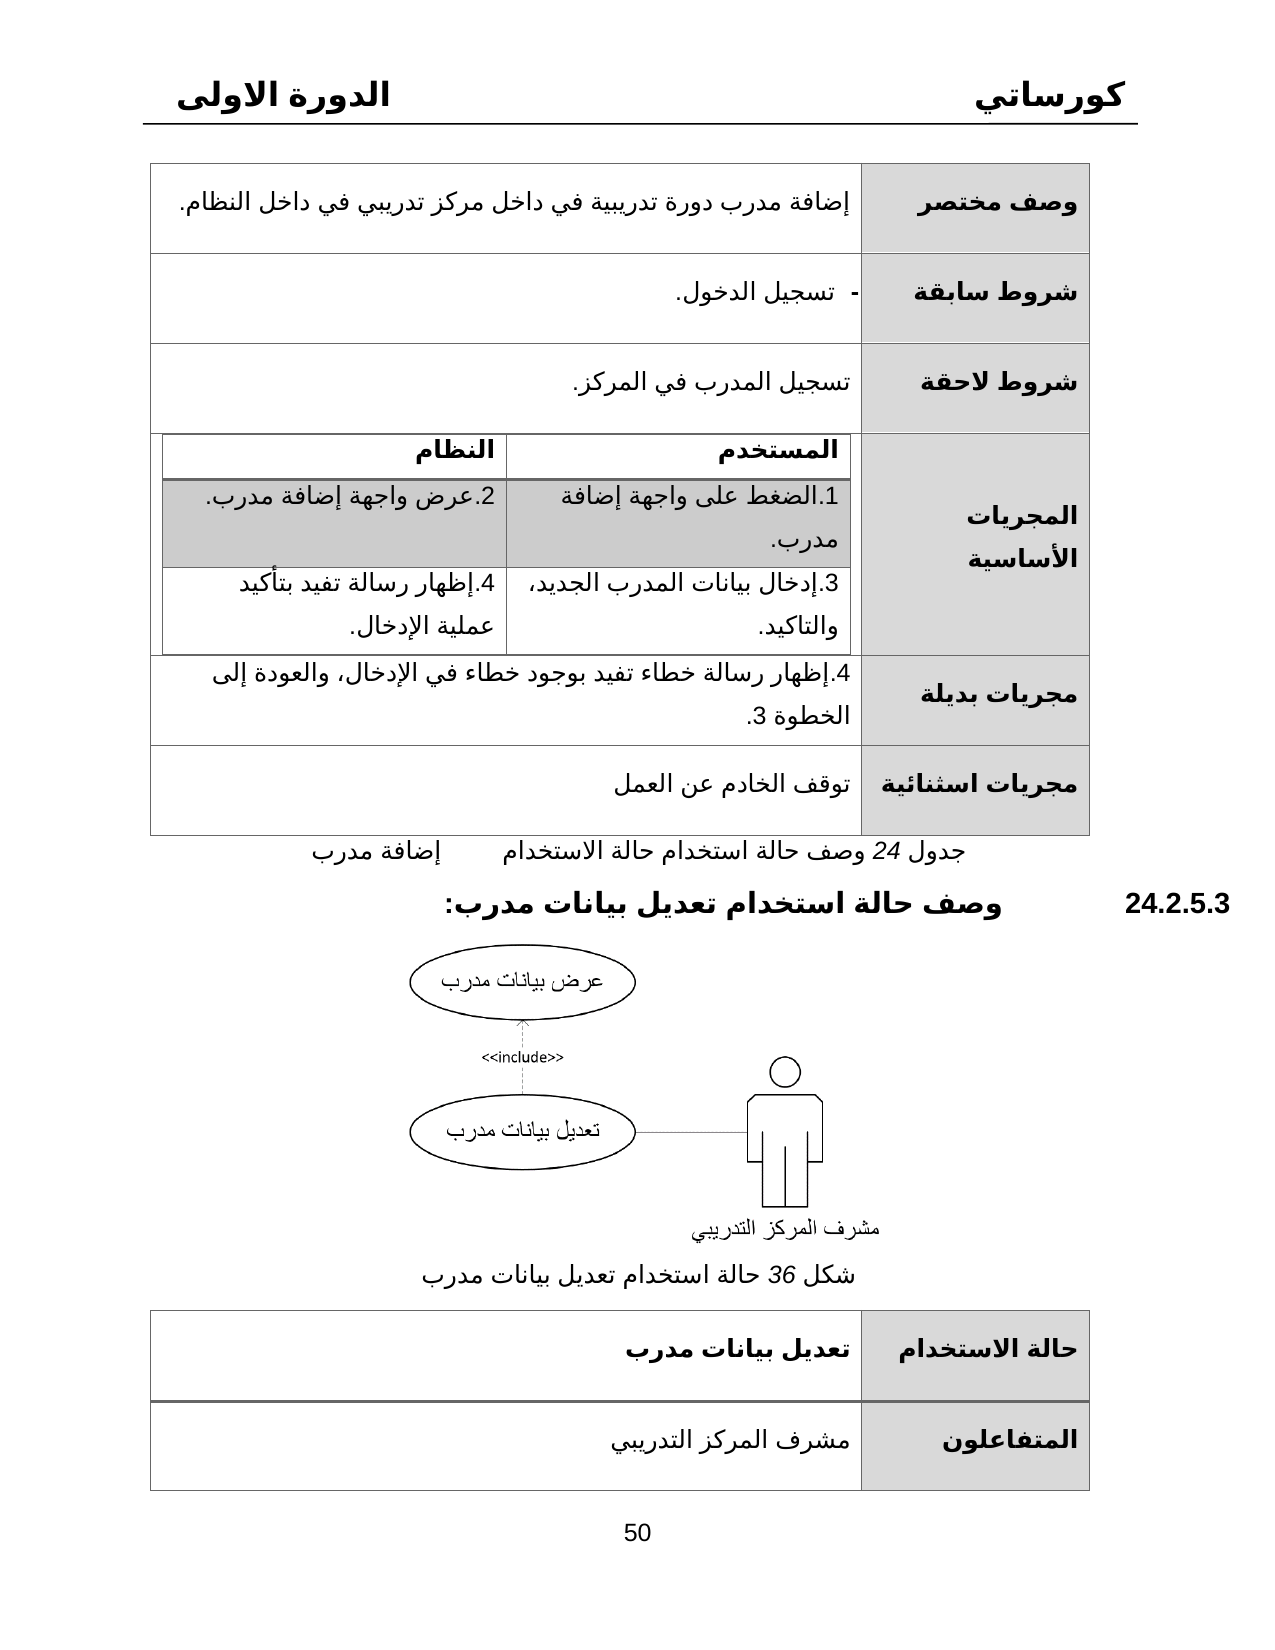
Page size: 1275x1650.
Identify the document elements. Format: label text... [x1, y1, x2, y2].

table_cell [851, 434, 861, 655]
table_cell [507, 568, 850, 654]
table_cell [507, 435, 850, 478]
table_cell تسجيل المدرب في المركز. [151, 344, 861, 432]
table_cell 4.إظهار رسالة خطاء تفيد بوجود خطاء في الإدخال، والعودة إلى الخطوة 3. [151, 656, 861, 745]
table_cell [163, 568, 506, 654]
table_cell [151, 434, 162, 655]
picture [386, 936, 889, 1246]
text شكل حالة استخدام تعديل بيانات مدرب [150, 1260, 1125, 1289]
table_header تعديل بيانات مدرب [151, 1311, 861, 1400]
table_cell تسجيل الدخول. [151, 254, 861, 342]
table_cell شروط سابقة [862, 254, 1089, 342]
table_cell مجريات اسثنائية [862, 746, 1089, 835]
table_cell مشرف المركز التدريبي [151, 1403, 861, 1490]
table_cell [163, 435, 506, 478]
table_cell المتفاعلون [862, 1403, 1089, 1490]
table_cell إضافة مدرب دورة تدريبية في داخل مركز تدريبي في داخل النظام. [151, 164, 861, 252]
table_cell المجريات الأساسية [862, 434, 1089, 655]
subtitle وصف حالة استخدام تعديل بيانات مدرب: [150, 886, 1125, 919]
table_cell شروط لاحقة [862, 344, 1089, 432]
table_cell مجريات بديلة [862, 656, 1089, 745]
text جدول وصف حالة استخدام حالة الاستخدام إضافة مدرب [150, 836, 1125, 865]
table_cell وصف مختصر [862, 164, 1089, 252]
table_header حالة الاستخدام [862, 1311, 1089, 1400]
table_cell توقف الخادم عن العمل [151, 746, 861, 835]
